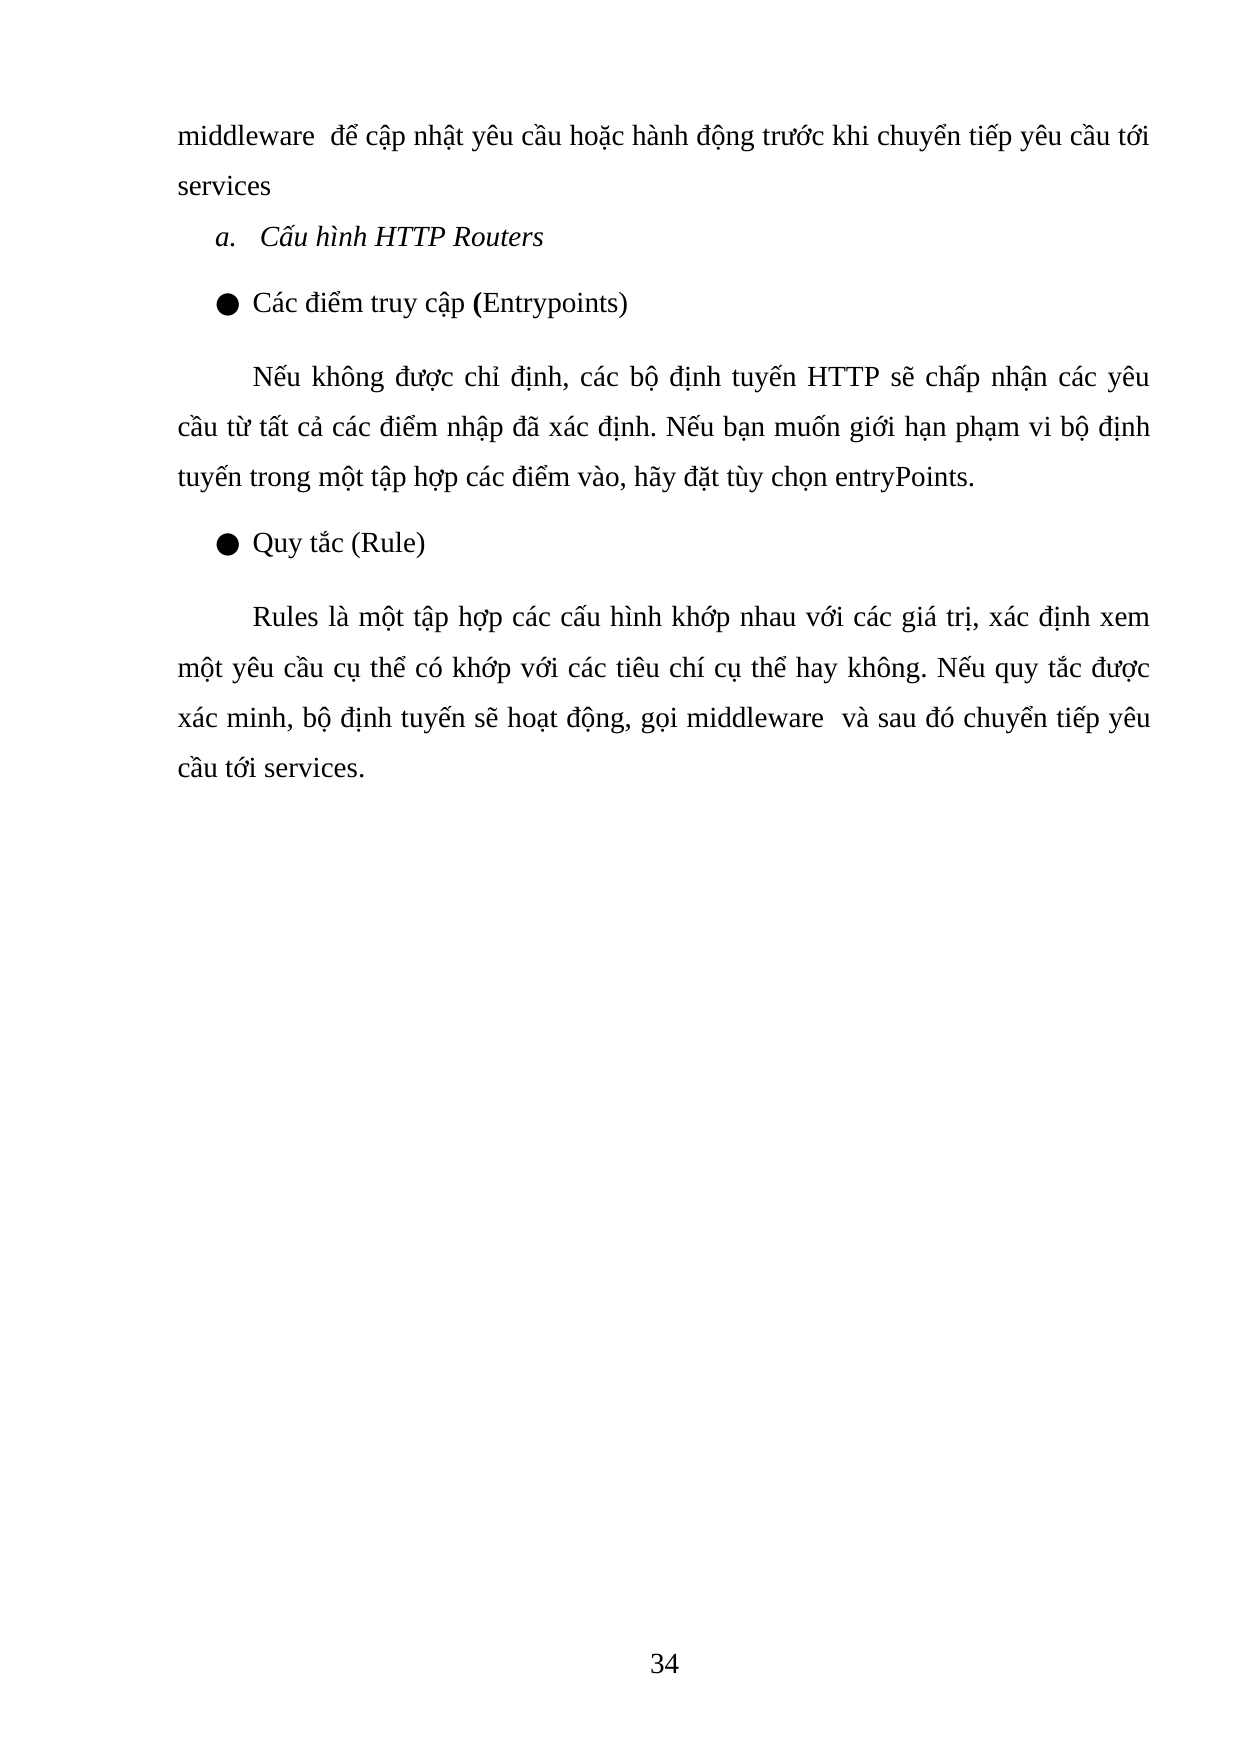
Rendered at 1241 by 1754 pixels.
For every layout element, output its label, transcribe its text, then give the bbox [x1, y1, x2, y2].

list Quy tắc (Rule) [215, 510, 1152, 569]
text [177, 118, 1152, 202]
text Rules là một tập hợp các cấu hình khớp nhau với các giá trị, xác định xem một yêu cầu cụ thể có khớp với các tiêu chí cụ thể hay không. Nếu quy tắc được xác minh, bộ định tuyến sẽ hoạt động, gọi middleware và sau đó chuyển tiếp yêu cầu tới services. [177, 599, 1152, 784]
subtitle Cấu hình HTTP Routers [215, 219, 1152, 252]
list Các điểm truy cập (Entrypoints) [215, 269, 1152, 329]
text Nếu không được chỉ định, các bộ định tuyến HTTP sẽ chấp nhận các yêu cầu từ tất cả các điểm nhập đã xác định. Nếu bạn muốn giới hạn phạm vi bộ định tuyến trong một tập hợp các điểm vào, hãy đặt tùy chọn entryPoints. [177, 359, 1152, 493]
